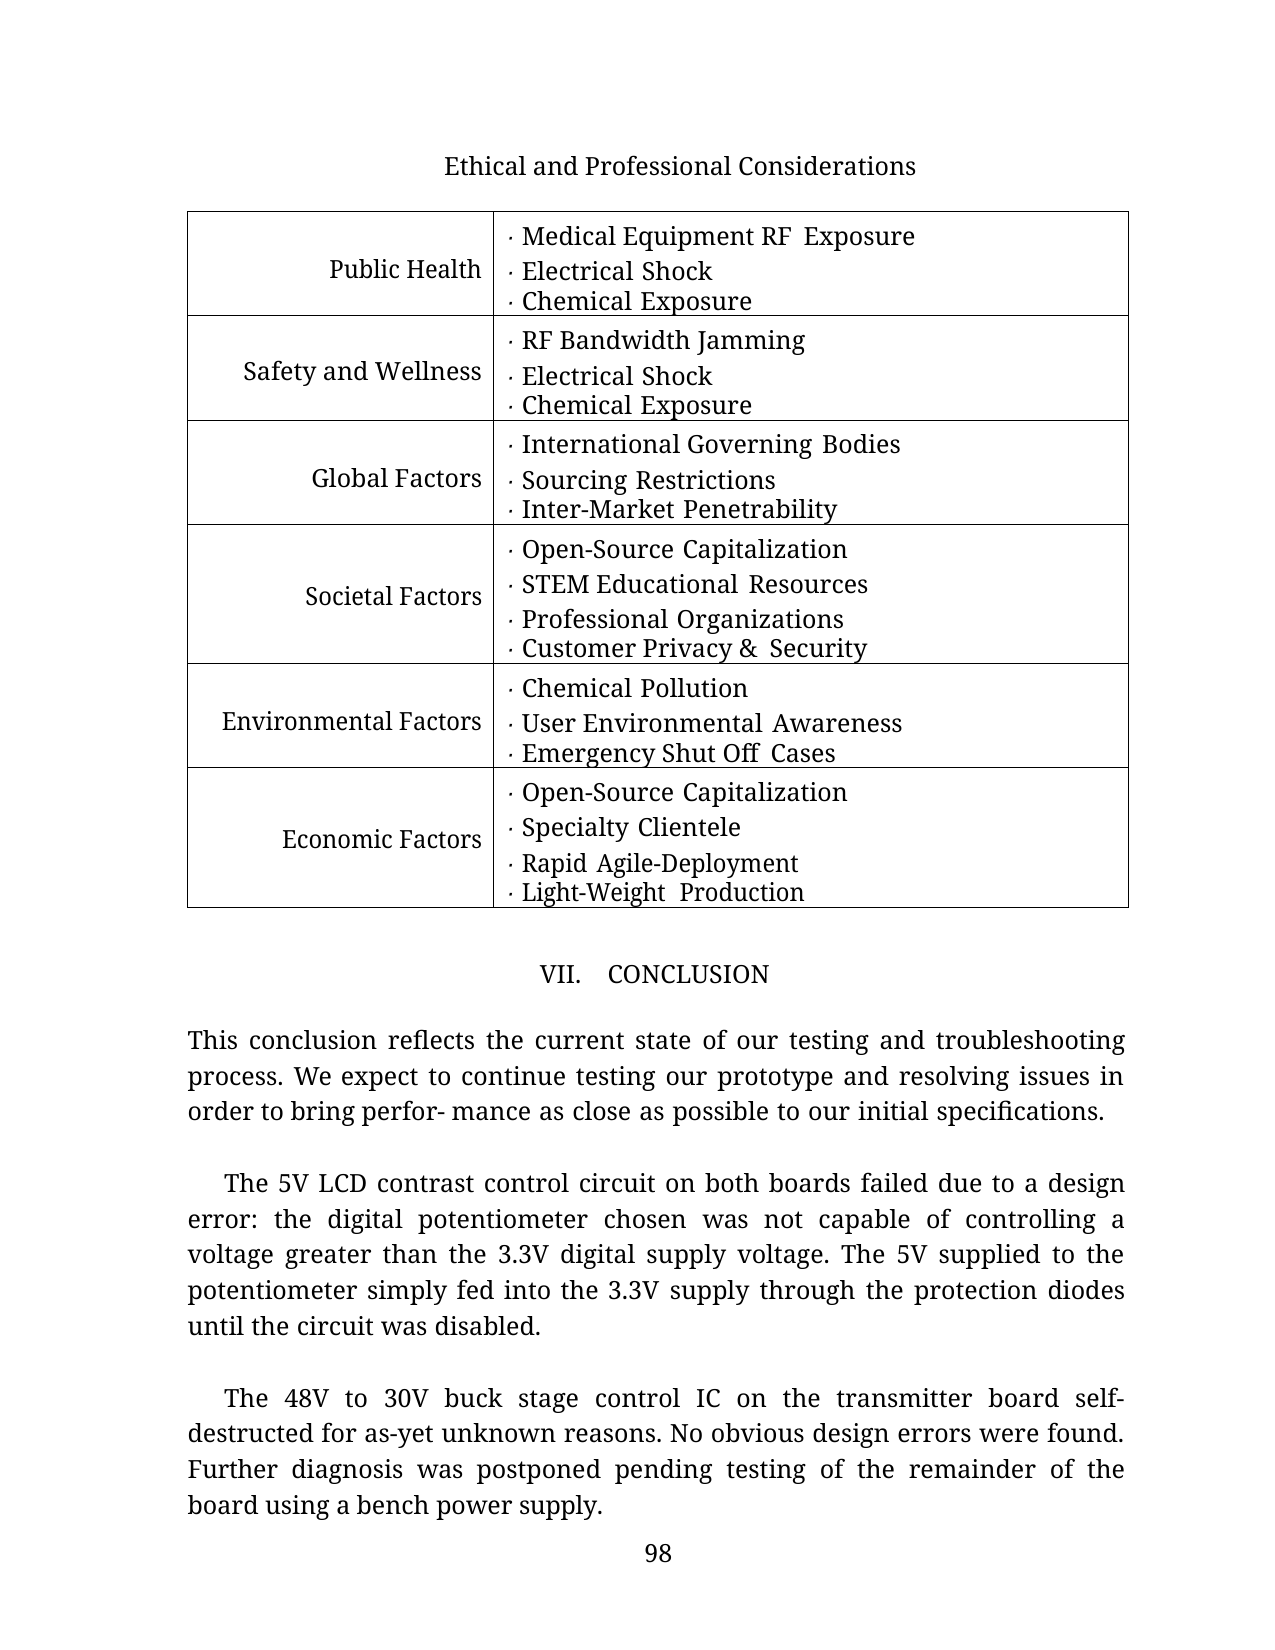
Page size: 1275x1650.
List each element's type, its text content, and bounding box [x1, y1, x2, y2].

text The 48V to 30V buck stage control IC on the transmitter board self-destructed for as-yet unknown reasons. No obvious design errors were found. Further diagnosis was postponed pending testing of the remainder of the board using a bench power supply. [187, 1380, 1125, 1521]
table_cell Safety and Wellness [188, 316, 493, 419]
text This conclusion reflects the current state of our testing and troubleshooting process. We expect to continue testing our prototype and resolving issues in order to bring perfor- mance as close as possible to our initial specifications. [187, 1022, 1125, 1128]
table_cell Environmental Factors [188, 664, 493, 767]
table_cell Open-Source Capitalization Specialty Clientele Rapid Agile-Deployment Light-Weight Production [494, 768, 1128, 907]
table_cell Economic Factors [188, 768, 493, 907]
table_header Medical Equipment RF Exposure Electrical Shock Chemical Exposure [494, 212, 1128, 315]
table_cell Open-Source Capitalization STEM Educational Resources Professional Organizations Customer Privacy & Security [494, 525, 1128, 663]
table_cell International Governing Bodies Sourcing Restrictions Inter-Market Penetrability [494, 421, 1128, 524]
table_header Public Health [188, 212, 493, 315]
table_cell RF Bandwidth Jamming Electrical Shock Chemical Exposure [494, 316, 1128, 419]
table_cell Chemical Pollution User Environmental Awareness Emergency Shut Off Cases [494, 664, 1128, 767]
table_cell Global Factors [188, 421, 493, 524]
text Ethical and Professional Considerations [444, 148, 1225, 182]
text The 5V LCD contrast control circuit on both boards failed due to a design error: the digital potentiometer chosen was not capable of controlling a voltage greater than the 3.3V digital supply voltage. The 5V supplied to the potentiometer simply fed into the 3.3V supply through the protection diodes until the circuit was disabled. [187, 1166, 1125, 1343]
list CONCLUSION [539, 957, 1225, 991]
table_cell Societal Factors [188, 525, 493, 663]
